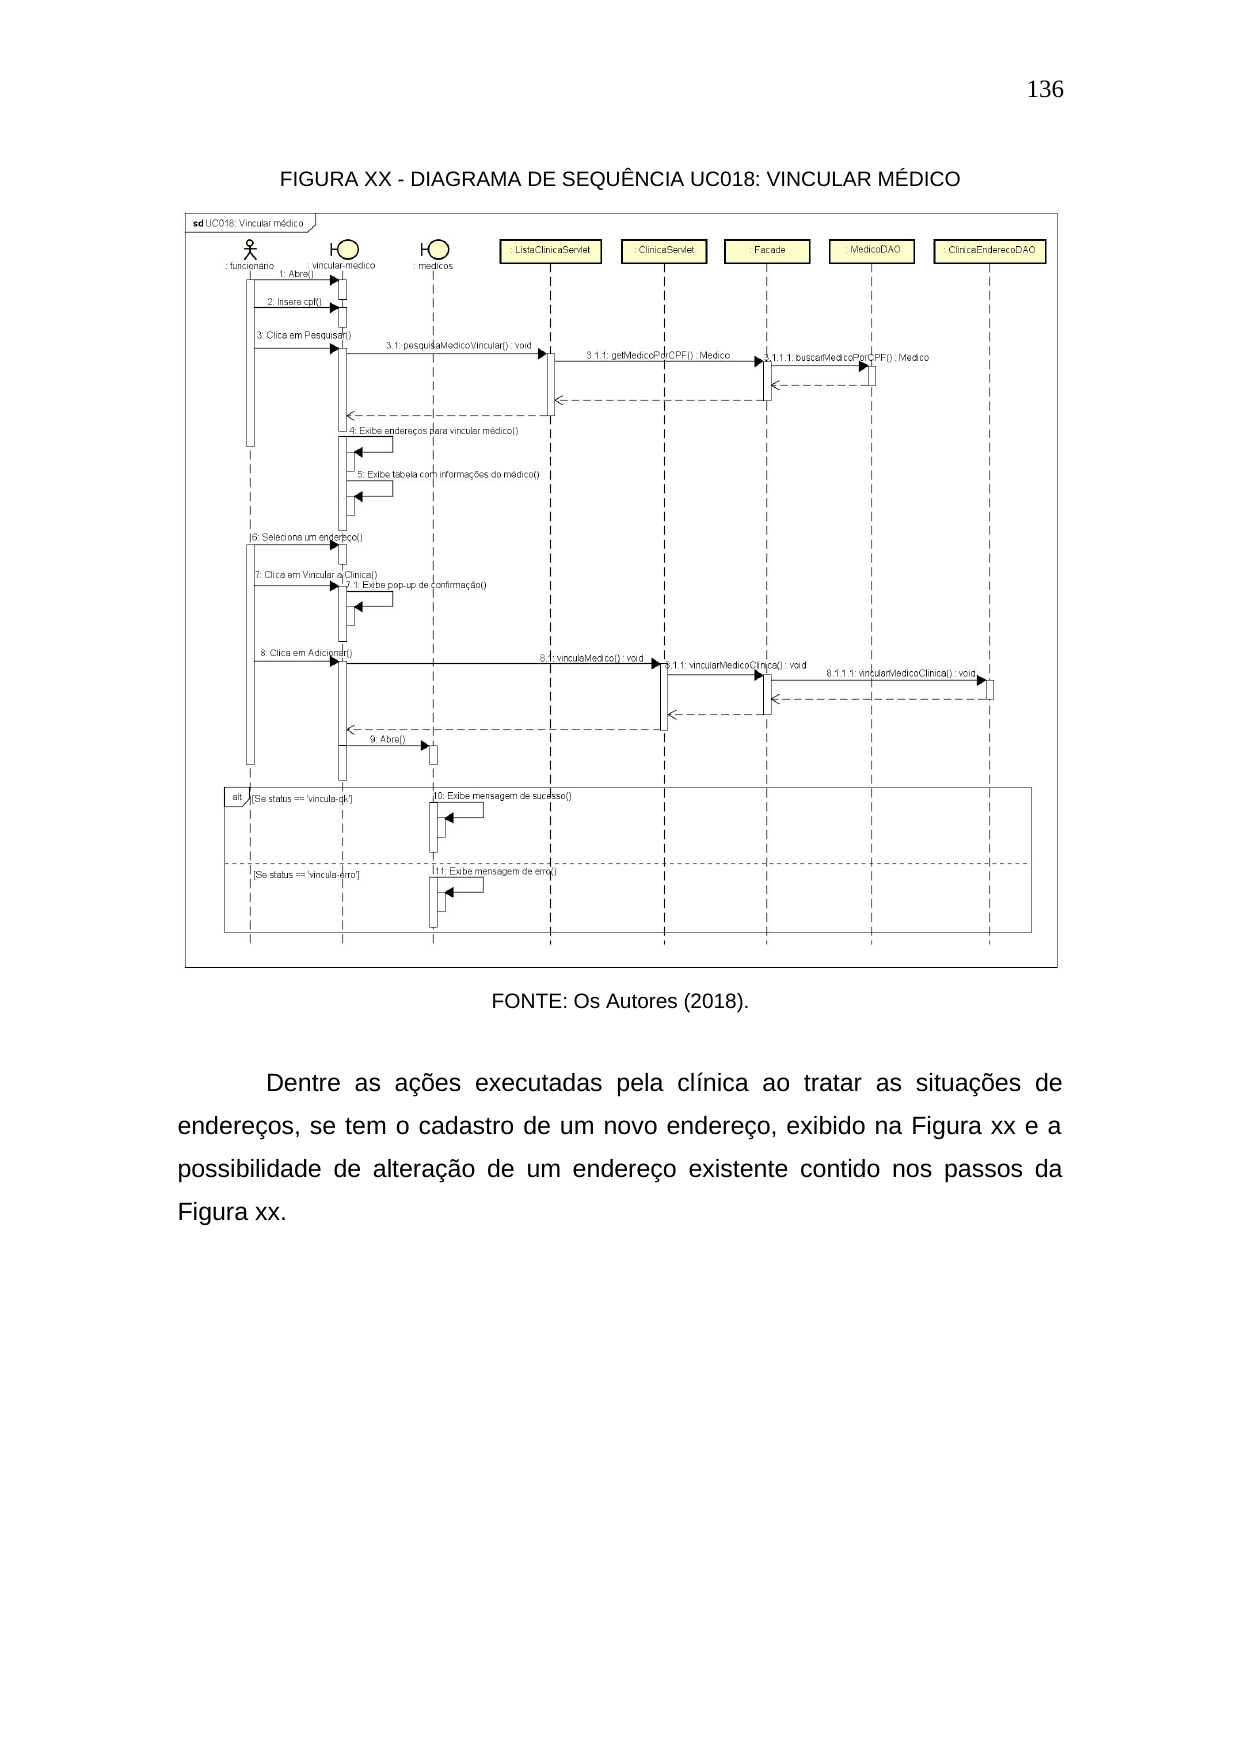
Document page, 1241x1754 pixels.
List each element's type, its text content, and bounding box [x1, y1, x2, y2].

picture [177, 205, 1064, 975]
text FONTE: Os Autores (2018). [177, 989, 1064, 1013]
text FIGURA XX - DIAGRAMA DE SEQUÊNCIA UC018: VINCULAR MÉDICO [177, 162, 1064, 191]
text Dentre as ações executadas pela clínica ao tratar as situações de endereços, se tem o cadastro de um novo endereço, exibido na Figura xx e a possibilidade de alteração de um endereço existente contido nos passos da Figura xx. [177, 1068, 1064, 1226]
